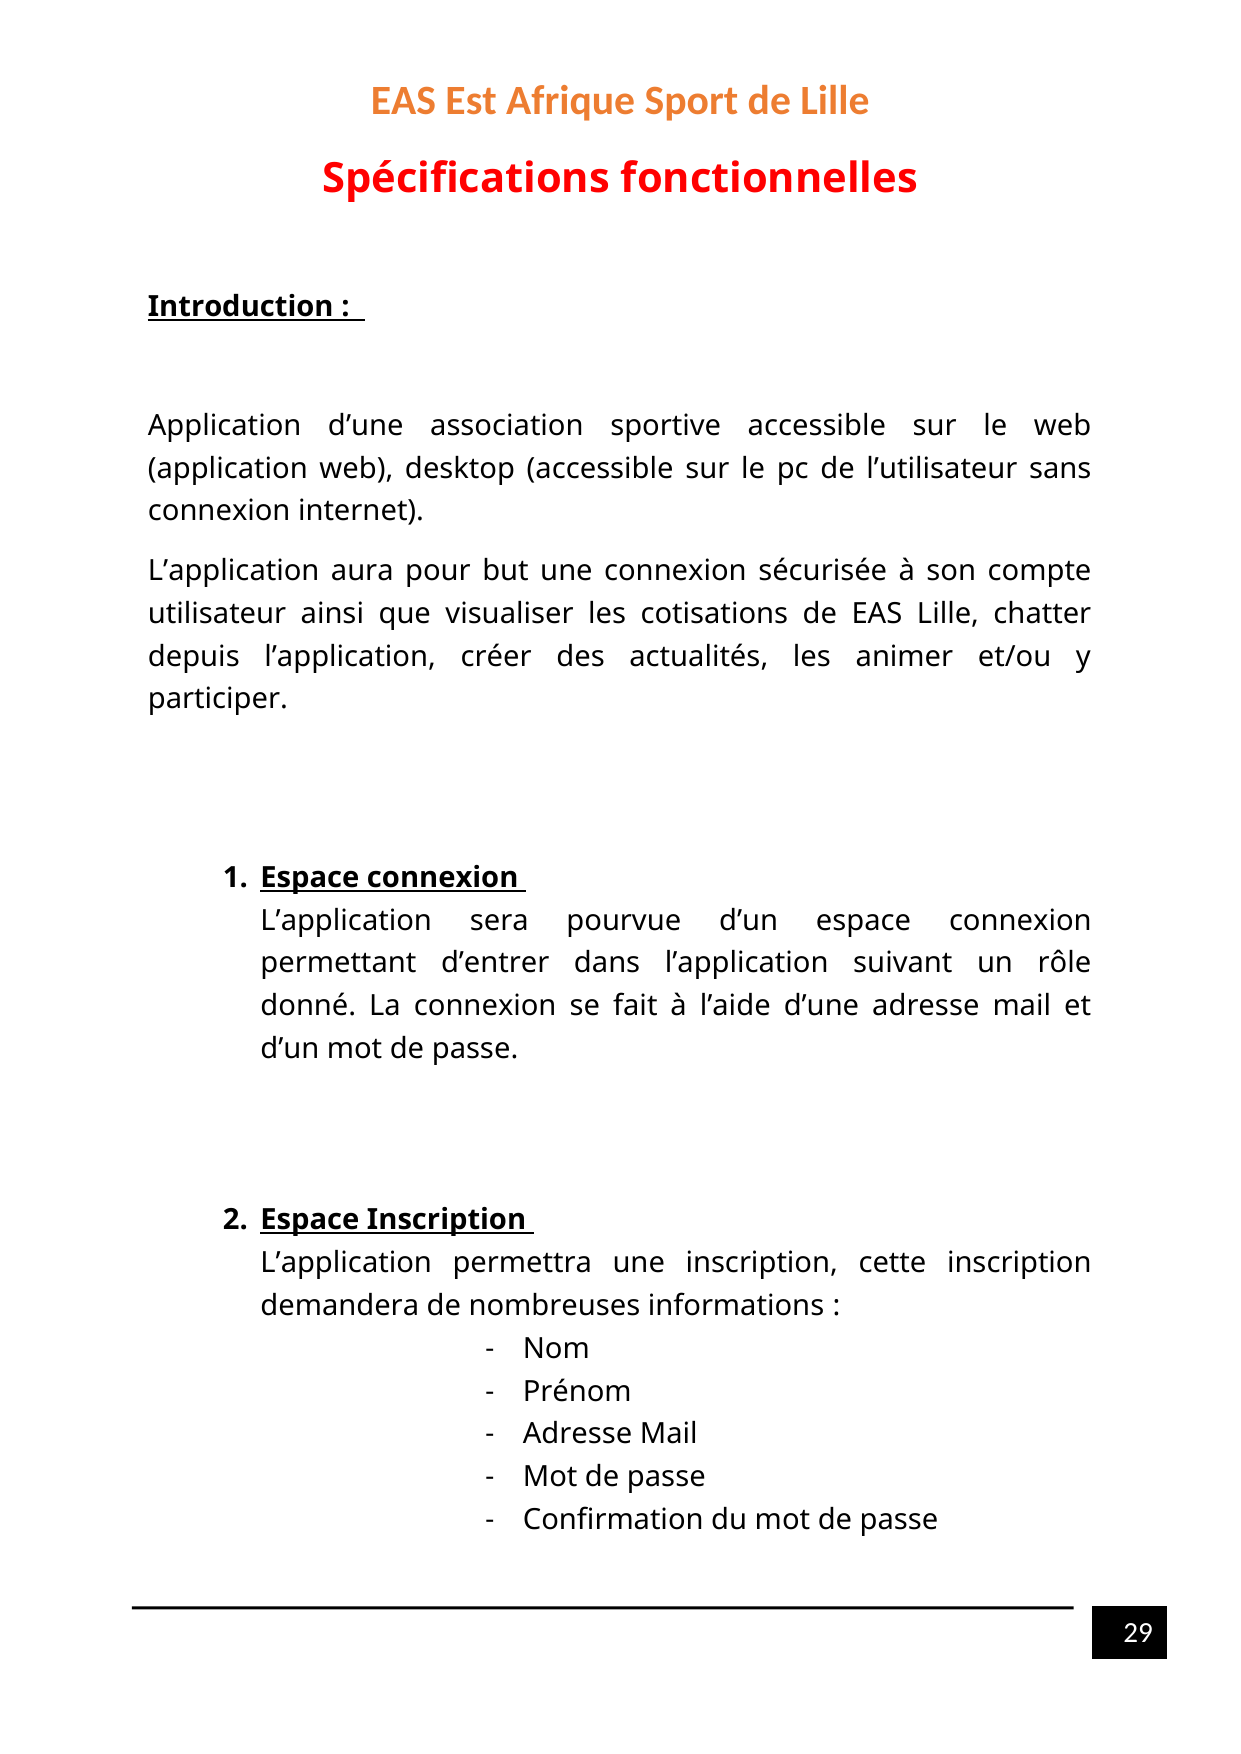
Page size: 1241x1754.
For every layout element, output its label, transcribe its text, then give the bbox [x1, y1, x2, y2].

text Application d’une association sportive accessible sur le web (application web), desktop (accessible sur le pc de l’utilisateur sans connexion internet). [148, 404, 1092, 529]
text Introduction : [148, 285, 1092, 325]
list Espace Inscription [223, 1198, 1092, 1238]
list Confirmation du mot de passe [485, 1498, 1092, 1538]
list L’application sera pourvue d’un espace connexion permettant d’entrer dans l’application suivant un rôle donné. La connexion se fait à l’aide d’une adresse mail et d’un mot de passe. [260, 899, 1092, 1067]
list L’application permettra une inscription, cette inscription demandera de nombreuses informations : [260, 1241, 1092, 1324]
list Nom [485, 1327, 1092, 1367]
text L’application aura pour but une connexion sécurisée à son compte utilisateur ainsi que visualiser les cotisations de EAS Lille, chatter depuis l’application, créer des actualités, les animer et/ou y participer. [148, 549, 1092, 717]
list Espace connexion [223, 856, 1092, 896]
list Prénom [485, 1370, 1092, 1409]
list Mot de passe [485, 1455, 1092, 1495]
subtitle Spécifications fonctionnelles [148, 148, 1092, 204]
list Adresse Mail [485, 1413, 1092, 1452]
